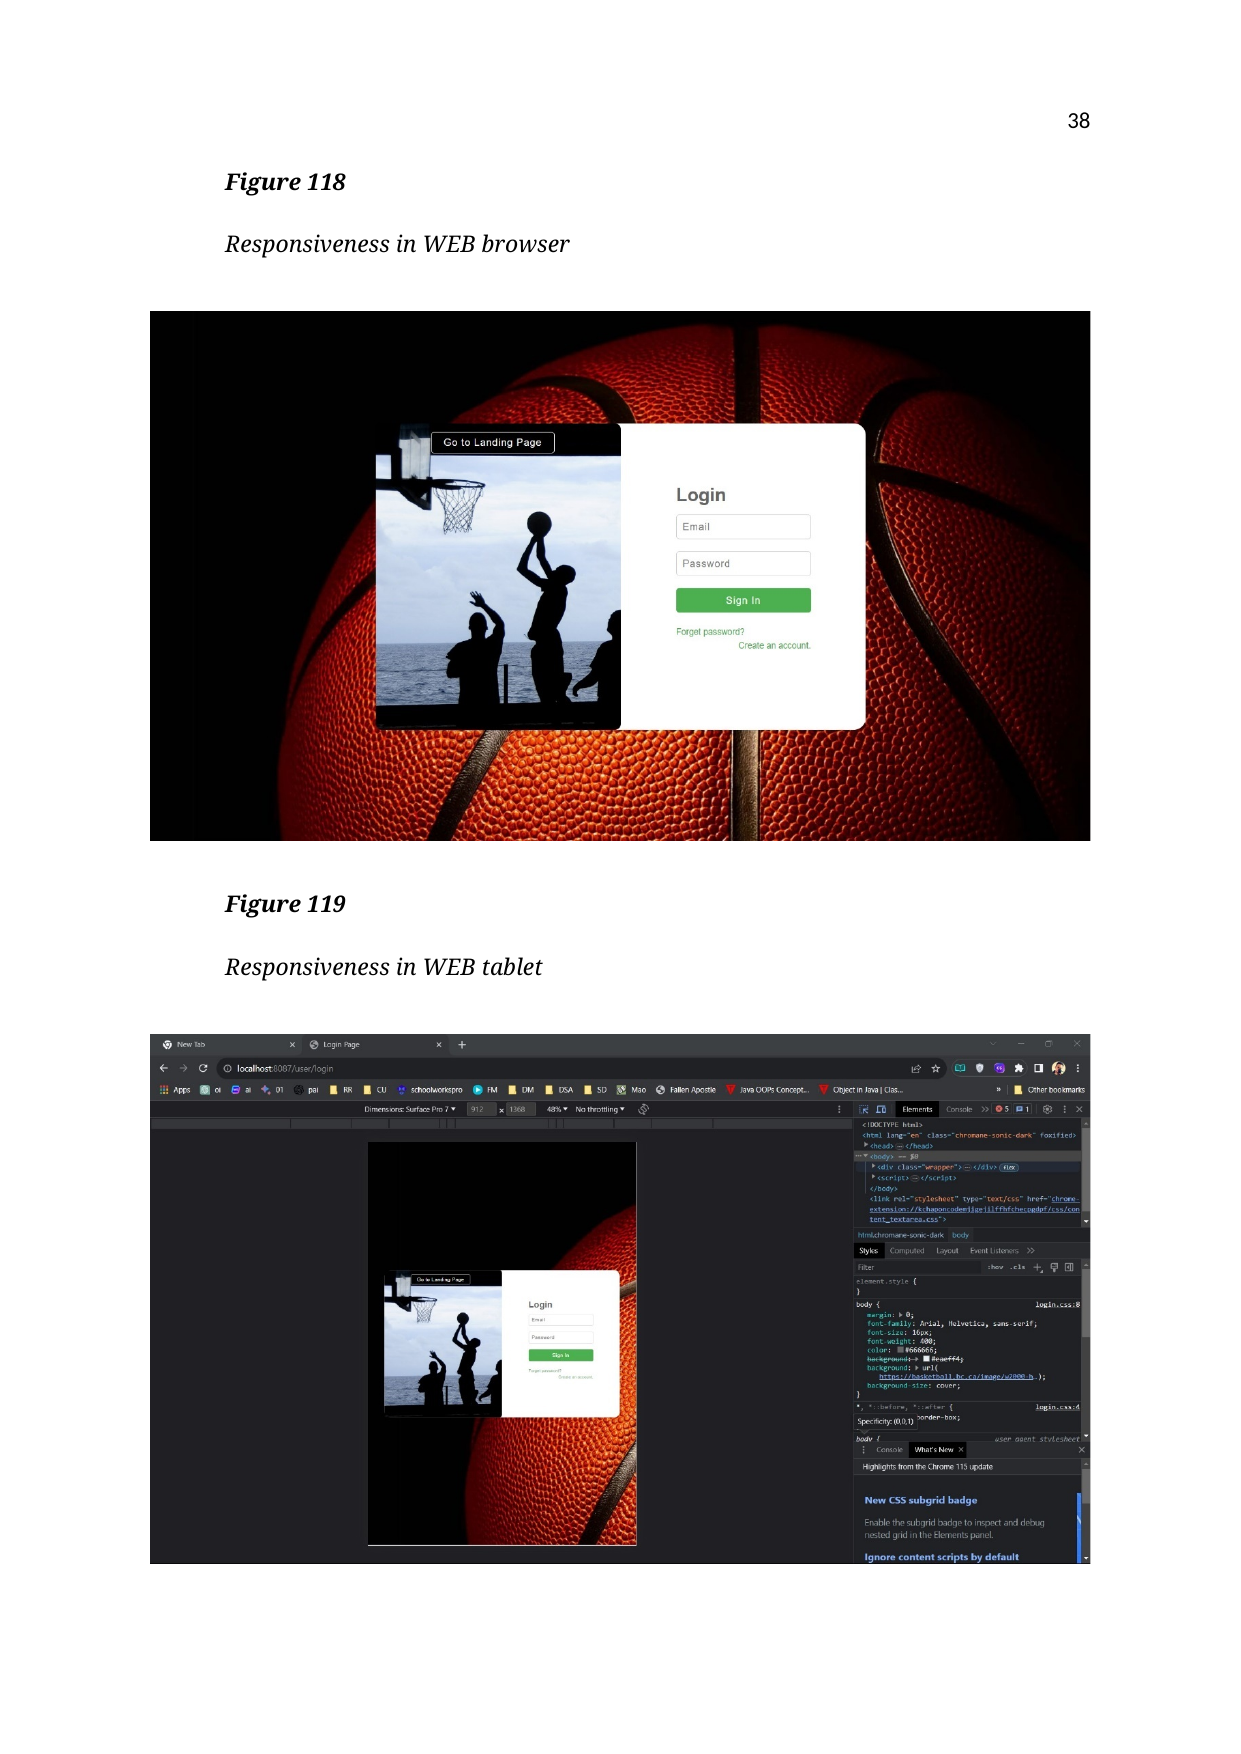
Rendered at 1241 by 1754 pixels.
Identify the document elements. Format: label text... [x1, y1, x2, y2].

picture [150, 1034, 1091, 1564]
text Responsiveness in WEB tablet [225, 951, 1090, 982]
picture [150, 311, 1091, 841]
text Responsiveness in WEB browser [225, 228, 1090, 259]
